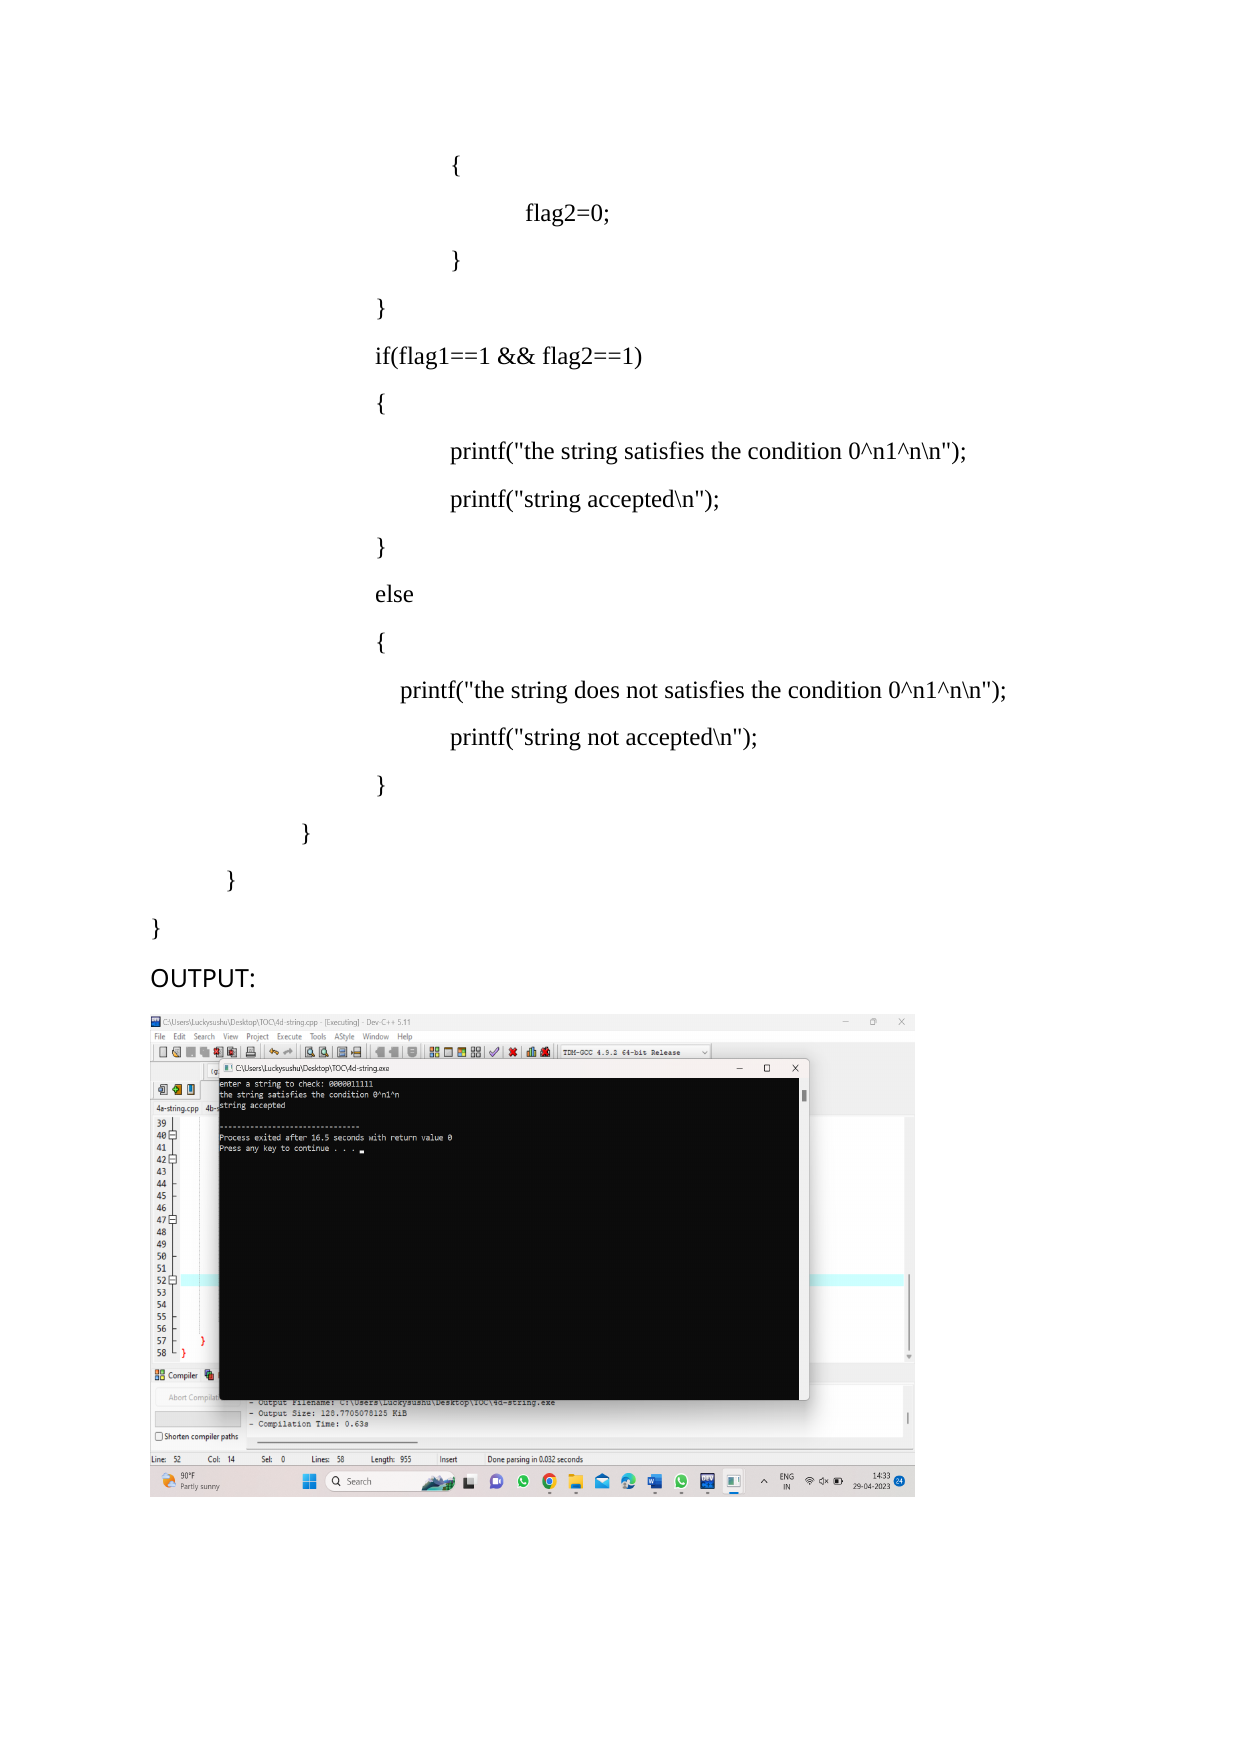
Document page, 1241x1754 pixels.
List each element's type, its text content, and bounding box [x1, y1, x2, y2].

text printf("string accepted\n"); [150, 484, 1090, 513]
text } [150, 532, 1090, 560]
text if(flag1==1 && flag2==1) [150, 341, 1090, 369]
text } [150, 913, 1090, 942]
text flag2=0; [150, 198, 1090, 226]
text printf("string not accepted\n"); [150, 722, 1090, 751]
text { [150, 627, 1090, 656]
text } [150, 293, 1090, 322]
text { [150, 388, 1090, 417]
text else [150, 579, 1090, 608]
text } [150, 866, 1090, 894]
text } [150, 818, 1090, 847]
text printf("the string does not satisfies the condition 0^n1^n\n"); [150, 675, 1090, 703]
text printf("the string satisfies the condition 0^n1^n\n"); [150, 436, 1090, 465]
text { [150, 150, 1090, 179]
text OUTPUT: [150, 961, 1090, 995]
picture [150, 1014, 915, 1497]
text } [150, 245, 1090, 274]
text } [150, 770, 1090, 799]
